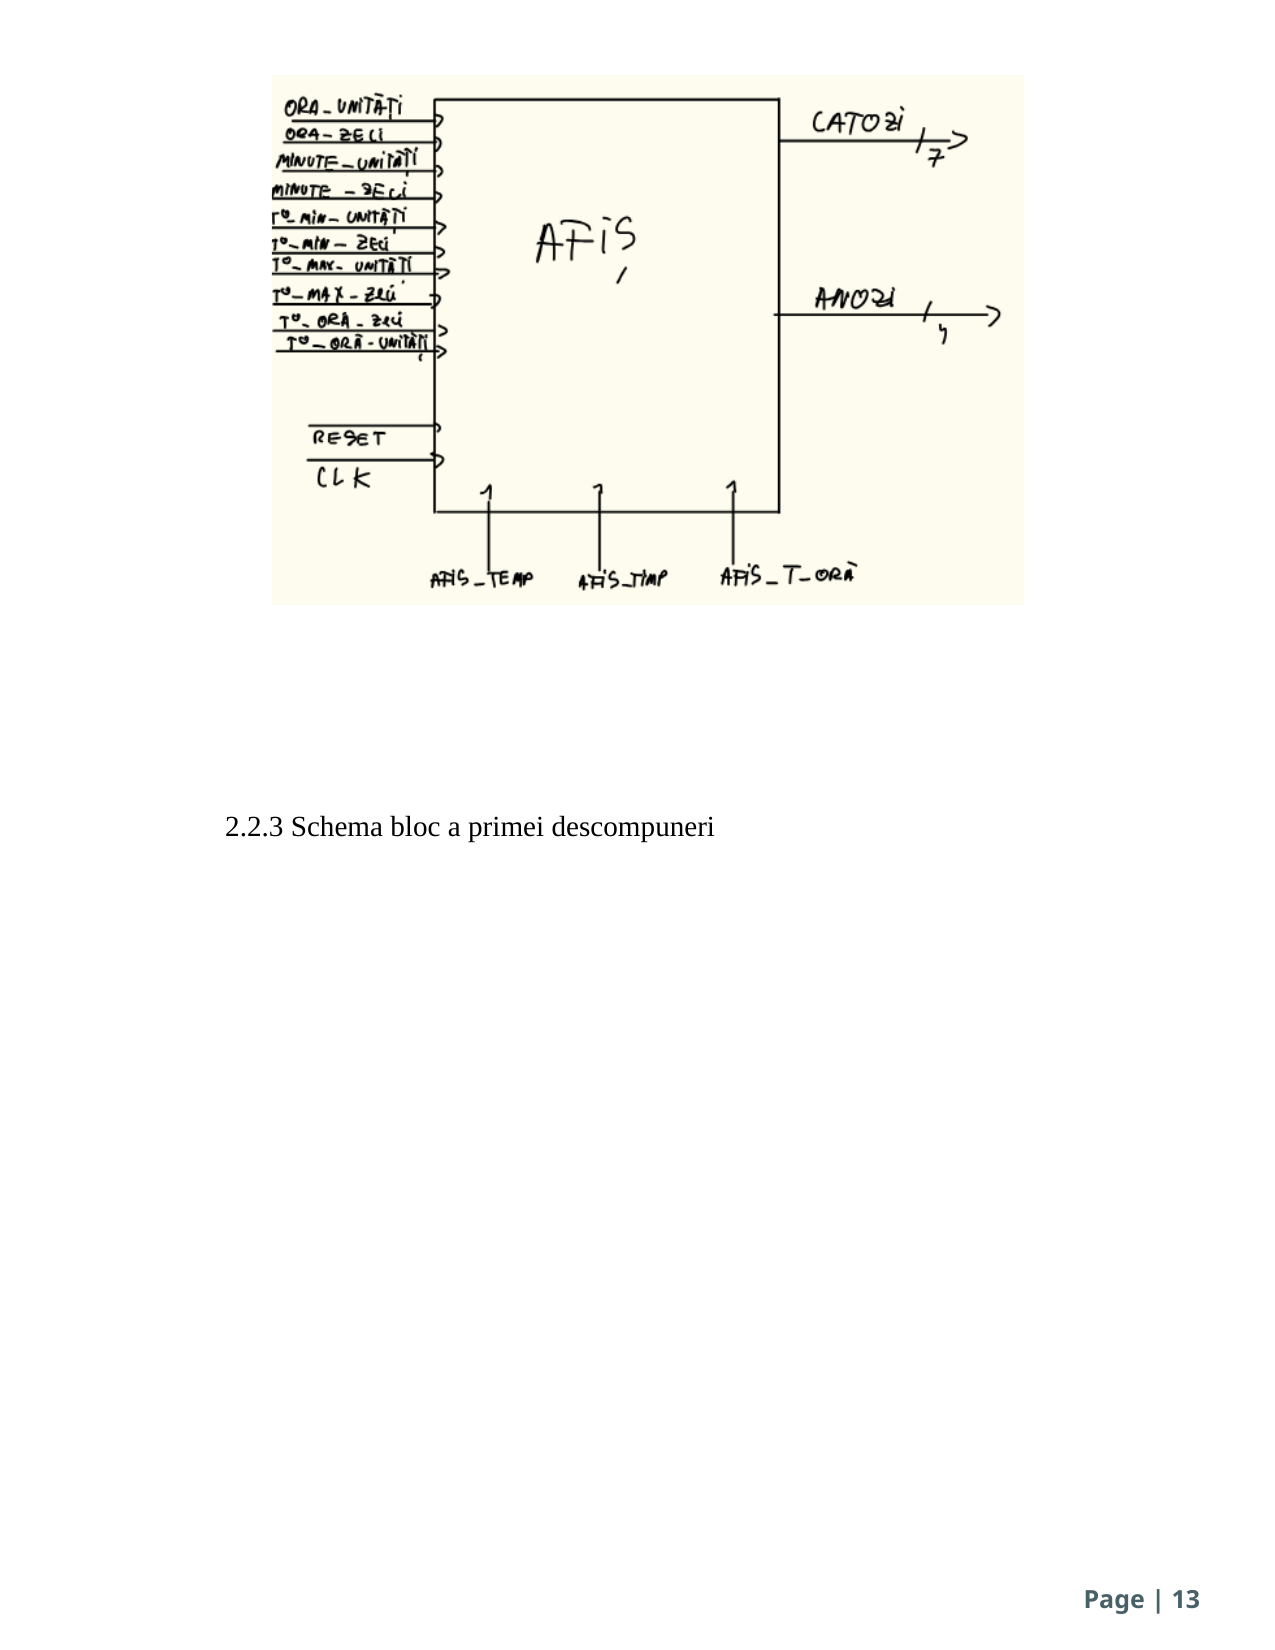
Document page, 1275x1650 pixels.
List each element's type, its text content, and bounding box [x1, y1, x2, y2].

picture [271, 75, 1025, 605]
subtitle 2.2.3 Schema bloc a primei descompuneri [150, 809, 1200, 842]
